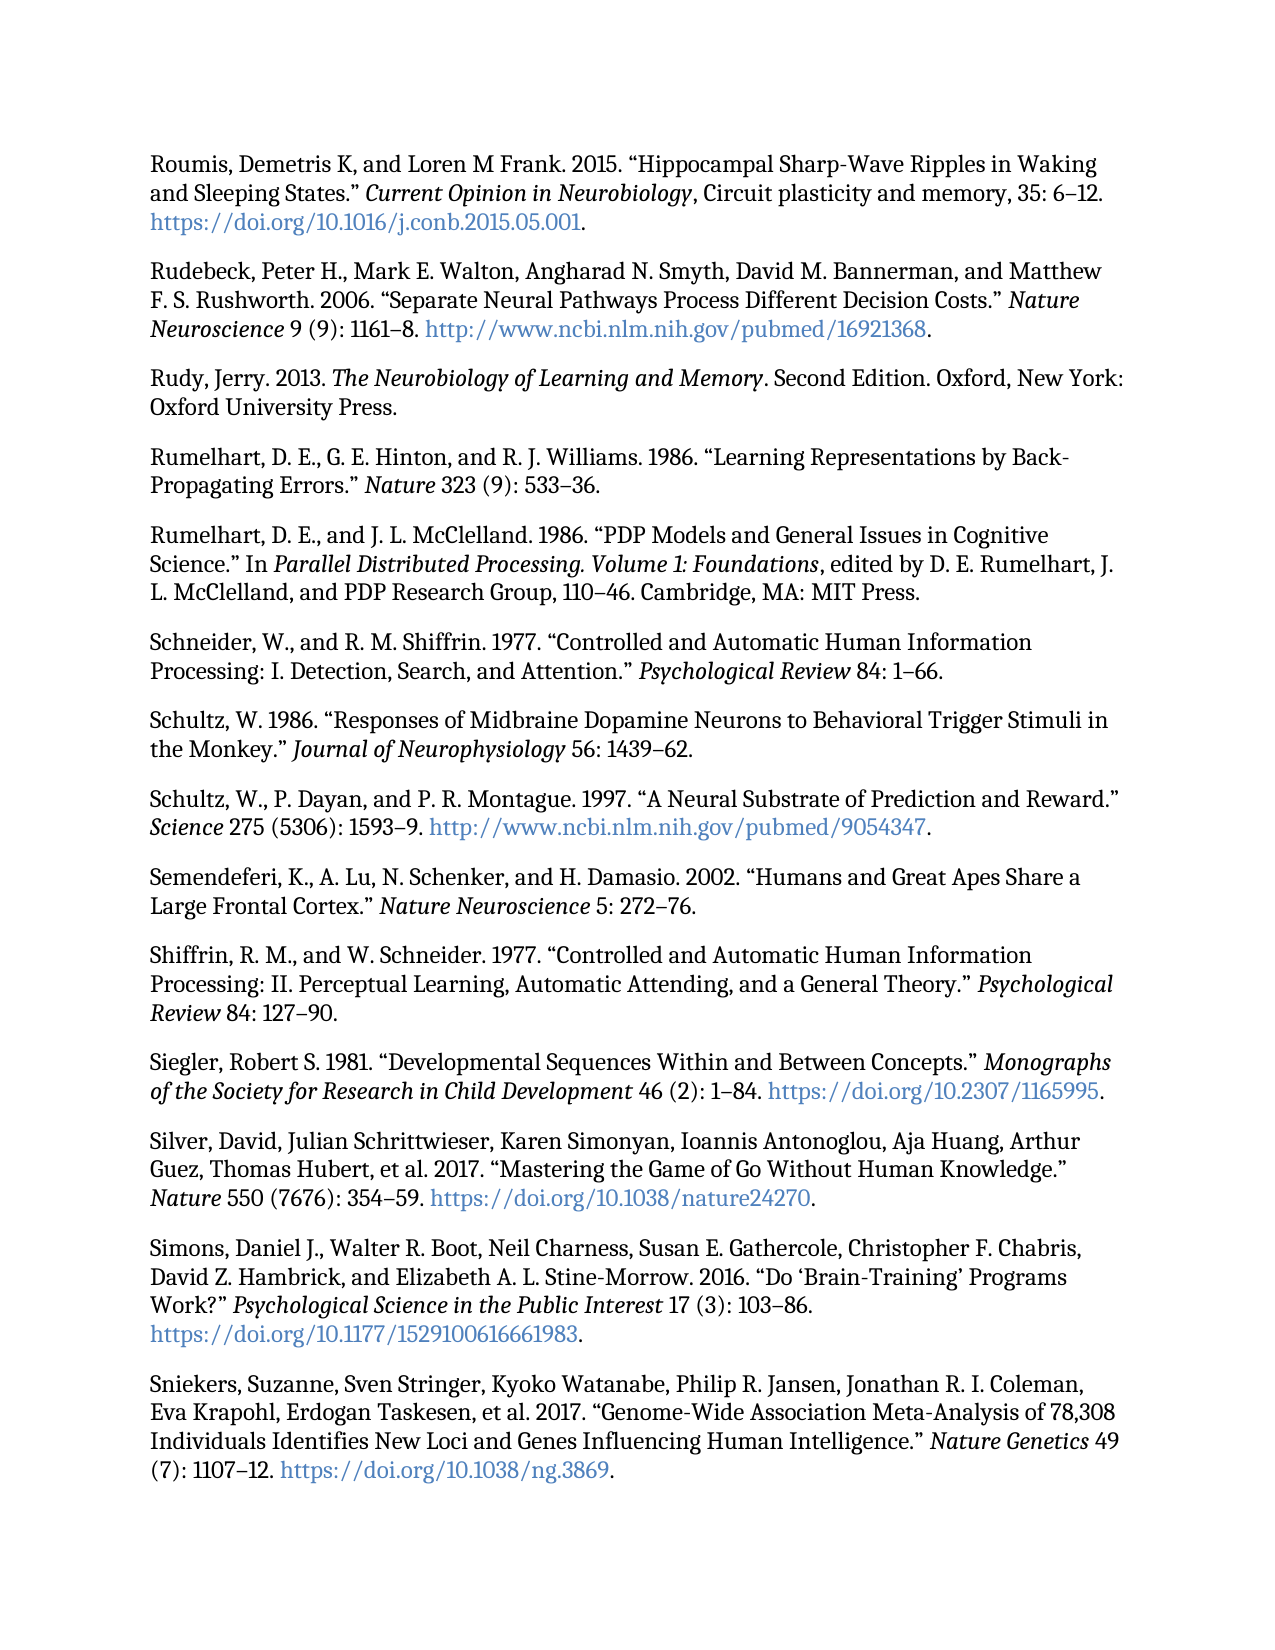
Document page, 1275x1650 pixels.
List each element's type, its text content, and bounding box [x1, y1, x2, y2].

text Schneider, W., and R. M. Shiffrin. 1977. “Controlled and Automatic Human Information Processing: I. Detection, Search, and Attention.” Psychological Review 84: 1–66. [150, 628, 1125, 685]
text Siegler, Robert S. 1981. “Developmental Sequences Within and Between Concepts.” Monographs of the Society for Research in Child Development 46 (2): 1–84. https://doi.org/10.2307/1165995. [150, 1048, 1125, 1106]
text Rumelhart, D. E., G. E. Hinton, and R. J. Williams. 1986. “Learning Representations by Back-Propagating Errors.” Nature 323 (9): 533–36. [150, 442, 1125, 500]
text Rudebeck, Peter H., Mark E. Walton, Angharad N. Smyth, David M. Bannerman, and Matthew F. S. Rushworth. 2006. “Separate Neural Pathways Process Different Decision Costs.” Nature Neuroscience 9 (9): 1161–8. http://www.ncbi.nlm.nih.gov/pubmed/16921368. [150, 257, 1125, 343]
text Semendeferi, K., A. Lu, N. Schenker, and H. Damasio. 2002. “Humans and Great Apes Share a Large Frontal Cortex.” Nature Neuroscience 5: 272–76. [150, 863, 1125, 920]
text Simons, Daniel J., Walter R. Boot, Neil Charness, Susan E. Gathercole, Christopher F. Chabris, David Z. Hambrick, and Elizabeth A. L. Stine-Morrow. 2016. “Do ‘Brain-Training’ Programs Work?” Psychological Science in the Public Interest 17 (3): 103–86. https://doi.org/10.1177/1529100616661983. [150, 1234, 1125, 1349]
text Schultz, W., P. Dayan, and P. R. Montague. 1997. “A Neural Substrate of Prediction and Reward.” Science 275 (5306): 1593–9. http://www.ncbi.nlm.nih.gov/pubmed/9054347. [150, 784, 1125, 842]
text Sniekers, Suzanne, Sven Stringer, Kyoko Watanabe, Philip R. Jansen, Jonathan R. I. Coleman, Eva Krapohl, Erdogan Taskesen, et al. 2017. “Genome-Wide Association Meta-Analysis of 78,308 Individuals Identifies New Loci and Genes Influencing Human Intelligence.” Nature Genetics 49 (7): 1107–12. https://doi.org/10.1038/ng.3869. [150, 1369, 1125, 1484]
text Shiffrin, R. M., and W. Schneider. 1977. “Controlled and Automatic Human Information Processing: II. Perceptual Learning, Automatic Attending, and a General Theory.” Psychological Review 84: 127–90. [150, 941, 1125, 1027]
text Silver, David, Julian Schrittwieser, Karen Simonyan, Ioannis Antonoglou, Aja Huang, Arthur Guez, Thomas Hubert, et al. 2017. “Mastering the Game of Go Without Human Knowledge.” Nature 550 (7676): 354–59. https://doi.org/10.1038/nature24270. [150, 1127, 1125, 1213]
text Rumelhart, D. E., and J. L. McClelland. 1986. “PDP Models and General Issues in Cognitive Science.” In Parallel Distributed Processing. Volume 1: Foundations, edited by D. E. Rumelhart, J. L. McClelland, and PDP Research Group, 110–46. Cambridge, MA: MIT Press. [150, 521, 1125, 607]
text Rudy, Jerry. 2013. The Neurobiology of Learning and Memory. Second Edition. Oxford, New York: Oxford University Press. [150, 364, 1125, 422]
text Schultz, W. 1986. “Responses of Midbraine Dopamine Neurons to Behavioral Trigger Stimuli in the Monkey.” Journal of Neurophysiology 56: 1439–62. [150, 706, 1125, 764]
text Roumis, Demetris K, and Loren M Frank. 2015. “Hippocampal Sharp-Wave Ripples in Waking and Sleeping States.” Current Opinion in Neurobiology, Circuit plasticity and memory, 35: 6–12. https://doi.org/10.1016/j.conb.2015.05.001. [150, 150, 1125, 236]
